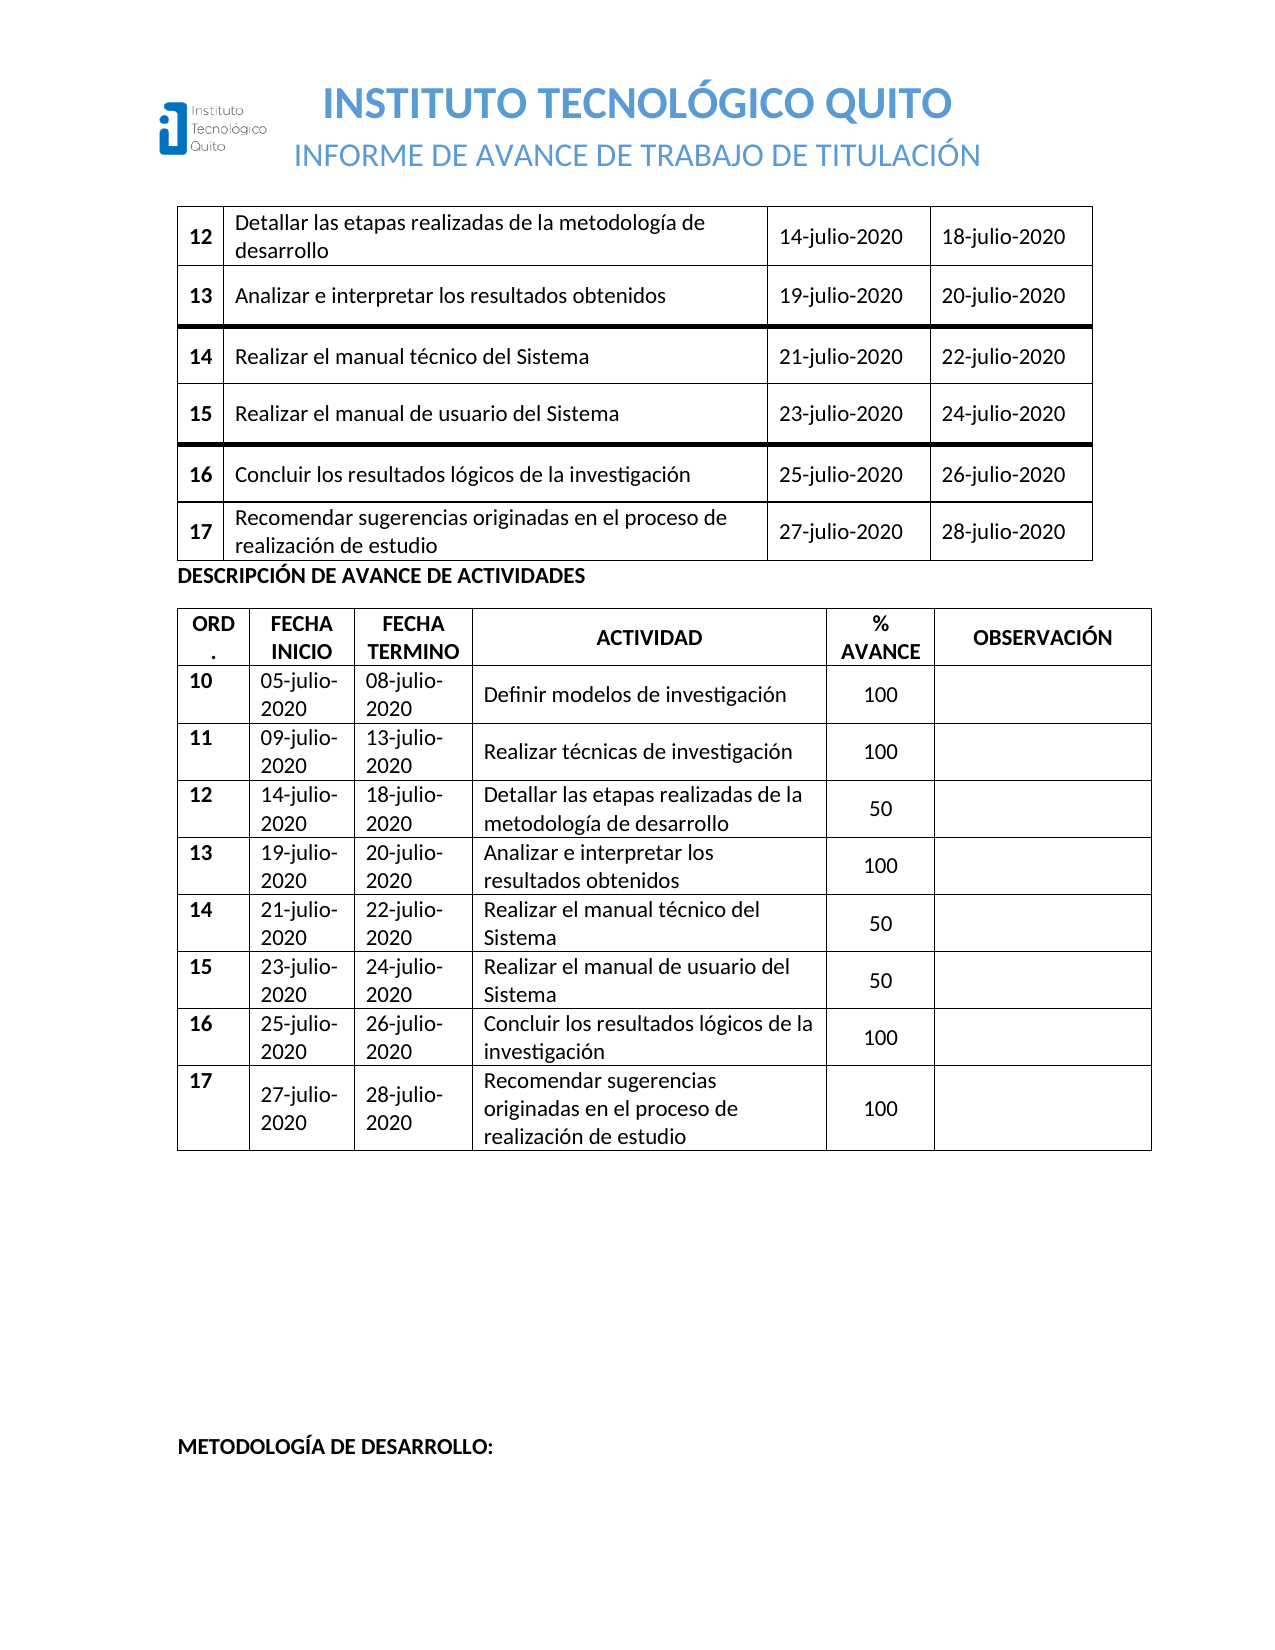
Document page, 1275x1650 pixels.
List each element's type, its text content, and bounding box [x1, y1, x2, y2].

table_cell 100 [827, 838, 934, 894]
table_cell 09-julio-2020 [250, 724, 354, 779]
table_cell Analizar e interpretar los resultados obtenidos [473, 838, 826, 894]
table_cell 100 [827, 1009, 934, 1065]
table_header FECHA TERMINO [355, 609, 472, 665]
table_cell 22-julio-2020 [931, 329, 1092, 383]
table_cell 23-julio-2020 [250, 952, 354, 1008]
table_cell [935, 895, 1151, 951]
table_cell 100 [827, 724, 934, 779]
table_cell 13 [178, 266, 223, 324]
table_cell 26-julio-2020 [931, 447, 1092, 501]
table_cell Realizar técnicas de investigación [473, 724, 826, 779]
table_cell 100 [827, 666, 934, 722]
table_cell 20-julio-2020 [355, 838, 472, 894]
table_cell 18-julio-2020 [355, 781, 472, 837]
table_cell 21-julio-2020 [768, 329, 930, 383]
picture [154, 98, 269, 160]
table_cell 20-julio-2020 [931, 266, 1092, 324]
table_cell [935, 724, 1151, 779]
table_cell Detallar las etapas realizadas de la metodología de desarrollo [473, 781, 826, 837]
table_cell 16 [178, 1009, 249, 1065]
table_cell 50 [827, 895, 934, 951]
table_cell 11 [178, 724, 249, 779]
table_cell Realizar el manual técnico del Sistema [473, 895, 826, 951]
table_cell Realizar el manual técnico del Sistema [224, 329, 767, 383]
table_header ORD. [178, 609, 249, 665]
table_cell Analizar e interpretar los resultados obtenidos [224, 266, 767, 324]
table_cell 26-julio-2020 [355, 1009, 472, 1065]
table_cell 50 [827, 781, 934, 837]
table_cell 100 [827, 1066, 934, 1150]
table_cell 23-julio-2020 [768, 384, 930, 442]
table_cell 15 [178, 384, 223, 442]
text DESCRIPCIÓN DE AVANCE DE ACTIVIDADES [177, 561, 1098, 589]
table_cell Recomendar sugerencias originadas en el proceso de realización de estudio [473, 1066, 826, 1150]
table_cell 24-julio-2020 [355, 952, 472, 1008]
table_cell 25-julio-2020 [250, 1009, 354, 1065]
table_cell Detallar las etapas realizadas de la metodología de desarrollo [224, 207, 767, 265]
table_cell Concluir los resultados lógicos de la investigación [224, 447, 767, 501]
table_cell 17 [178, 503, 223, 560]
table_cell 14-julio-2020 [250, 781, 354, 837]
table_cell 10 [178, 666, 249, 722]
table_cell Definir modelos de investigación [473, 666, 826, 722]
table_cell [935, 1066, 1151, 1150]
table_cell 28-julio-2020 [355, 1066, 472, 1150]
table_cell Concluir los resultados lógicos de la investigación [473, 1009, 826, 1065]
table_cell 08-julio-2020 [355, 666, 472, 722]
table_cell 13 [178, 838, 249, 894]
table_cell 19-julio-2020 [250, 838, 354, 894]
table_header % AVANCE [827, 609, 934, 665]
table_cell 25-julio-2020 [768, 447, 930, 501]
table_cell 22-julio-2020 [355, 895, 472, 951]
table_cell 18-julio-2020 [931, 207, 1092, 265]
text METODOLOGÍA DE DESARROLLO: [177, 1432, 1098, 1460]
table_cell 12 [178, 207, 223, 265]
table_cell 27-julio-2020 [768, 503, 930, 560]
table_cell [935, 781, 1151, 837]
table_header FECHA INICIO [250, 609, 354, 665]
table_header OBSERVACIÓN [935, 609, 1151, 665]
table_cell [935, 1009, 1151, 1065]
table_cell 14 [178, 329, 223, 383]
table_cell 17 [178, 1066, 249, 1150]
table_cell 21-julio-2020 [250, 895, 354, 951]
table_cell [935, 838, 1151, 894]
table_cell 27-julio-2020 [250, 1066, 354, 1150]
table_cell 28-julio-2020 [931, 503, 1092, 560]
table_cell 15 [178, 952, 249, 1008]
table_cell 14 [178, 895, 249, 951]
table_cell 13-julio-2020 [355, 724, 472, 779]
table_cell 50 [827, 952, 934, 1008]
table_cell 19-julio-2020 [768, 266, 930, 324]
table_cell 16 [178, 447, 223, 501]
table_cell Realizar el manual de usuario del Sistema [473, 952, 826, 1008]
table_header ACTIVIDAD [473, 609, 826, 665]
table_cell [935, 666, 1151, 722]
table_cell 05-julio-2020 [250, 666, 354, 722]
table_cell 12 [178, 781, 249, 837]
table_cell Recomendar sugerencias originadas en el proceso de realización de estudio [224, 503, 767, 560]
table_cell [935, 952, 1151, 1008]
table_cell Realizar el manual de usuario del Sistema [224, 384, 767, 442]
table_cell 24-julio-2020 [931, 384, 1092, 442]
table_cell 14-julio-2020 [768, 207, 930, 265]
